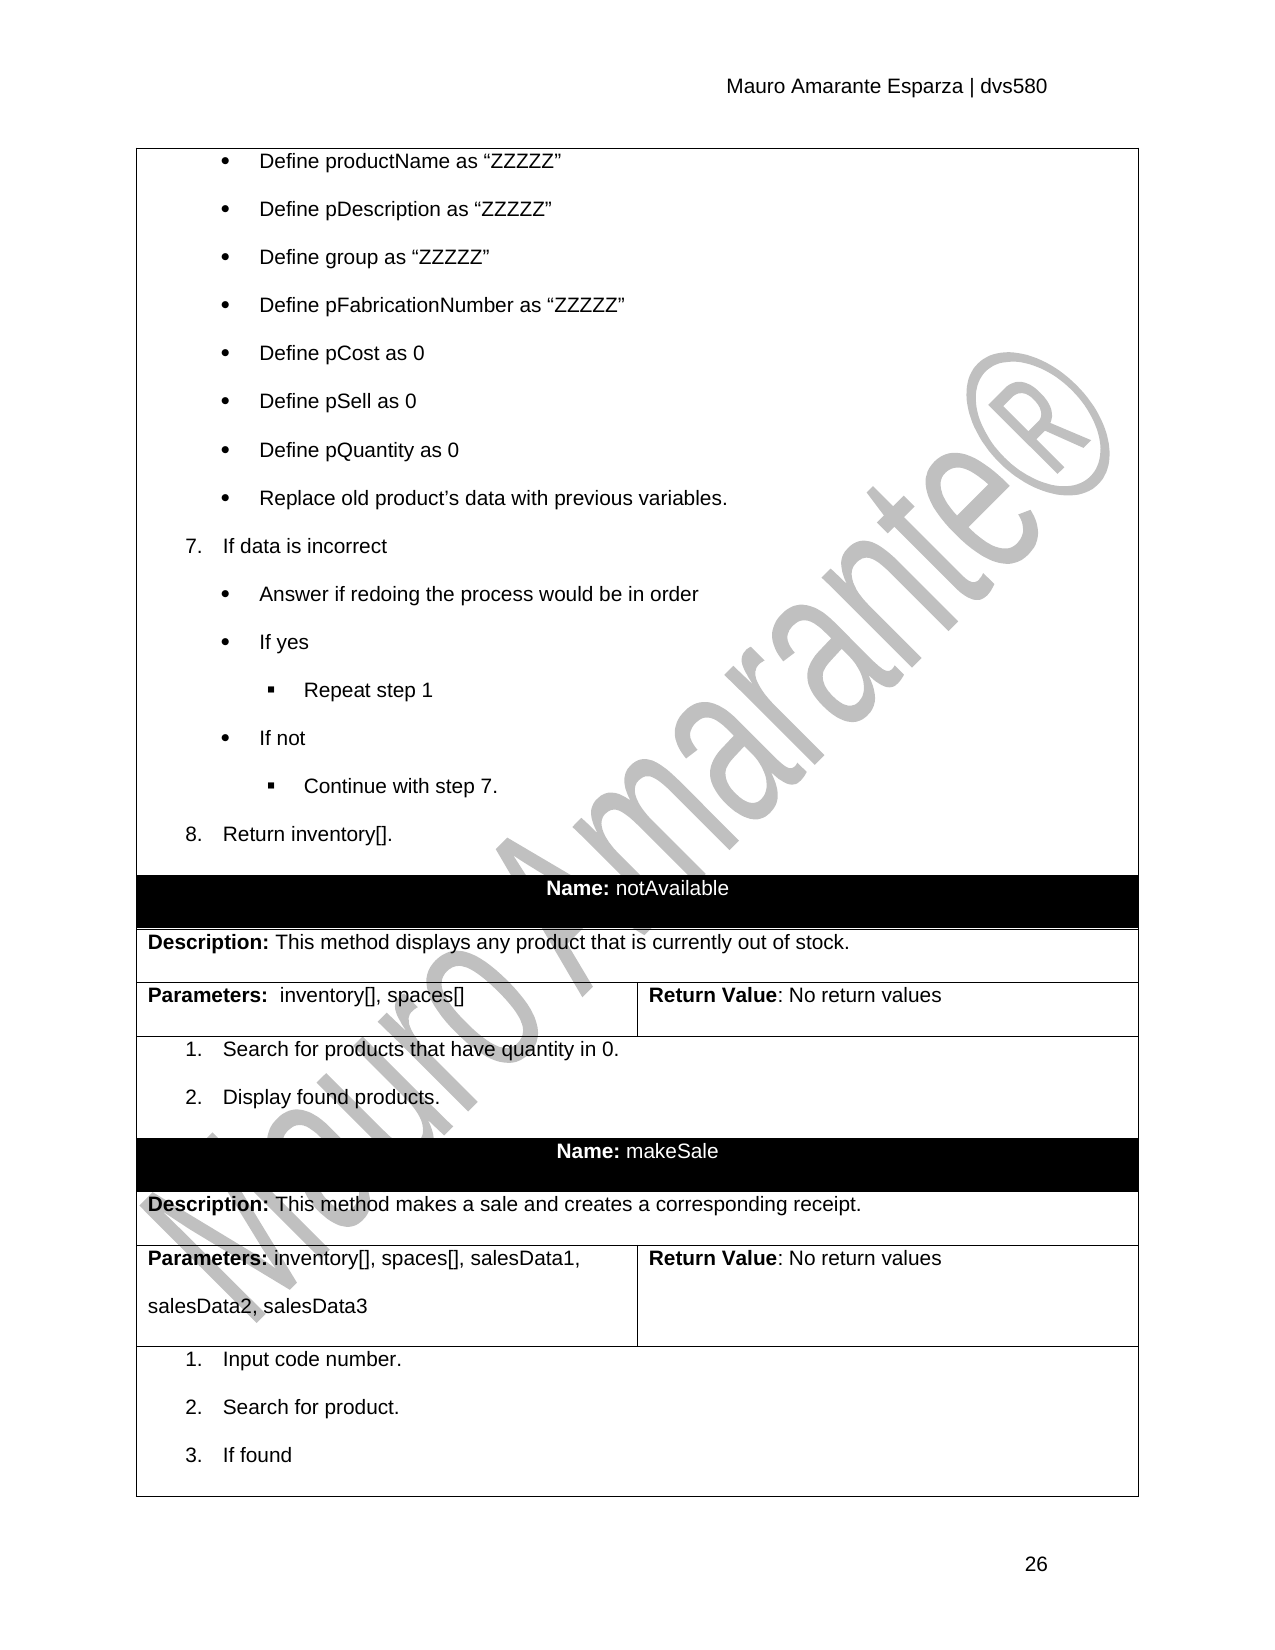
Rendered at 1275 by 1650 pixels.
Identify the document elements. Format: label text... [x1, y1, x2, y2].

table_cell Description: This method displays any product that is currently out of stock. [137, 930, 1138, 982]
table_cell Parameters: inventory[], spaces[], salesData1, salesData2, salesData3 [137, 1246, 637, 1346]
table_cell Parameters: inventory[], spaces[] [137, 983, 637, 1036]
table_cell Return Value: No return values [638, 1246, 1138, 1346]
table_cell Return Value: No return values [638, 983, 1138, 1036]
table_cell Name: notAvailable [137, 876, 1138, 928]
table_cell Description: This method makes a sale and creates a corresponding receipt. [137, 1192, 1138, 1245]
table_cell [137, 149, 1138, 875]
table_cell Name: makeSale [137, 1139, 1138, 1191]
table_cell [137, 1347, 1138, 1496]
table_cell Search for products that have quantity in 0. Display found products. [137, 1037, 1138, 1137]
